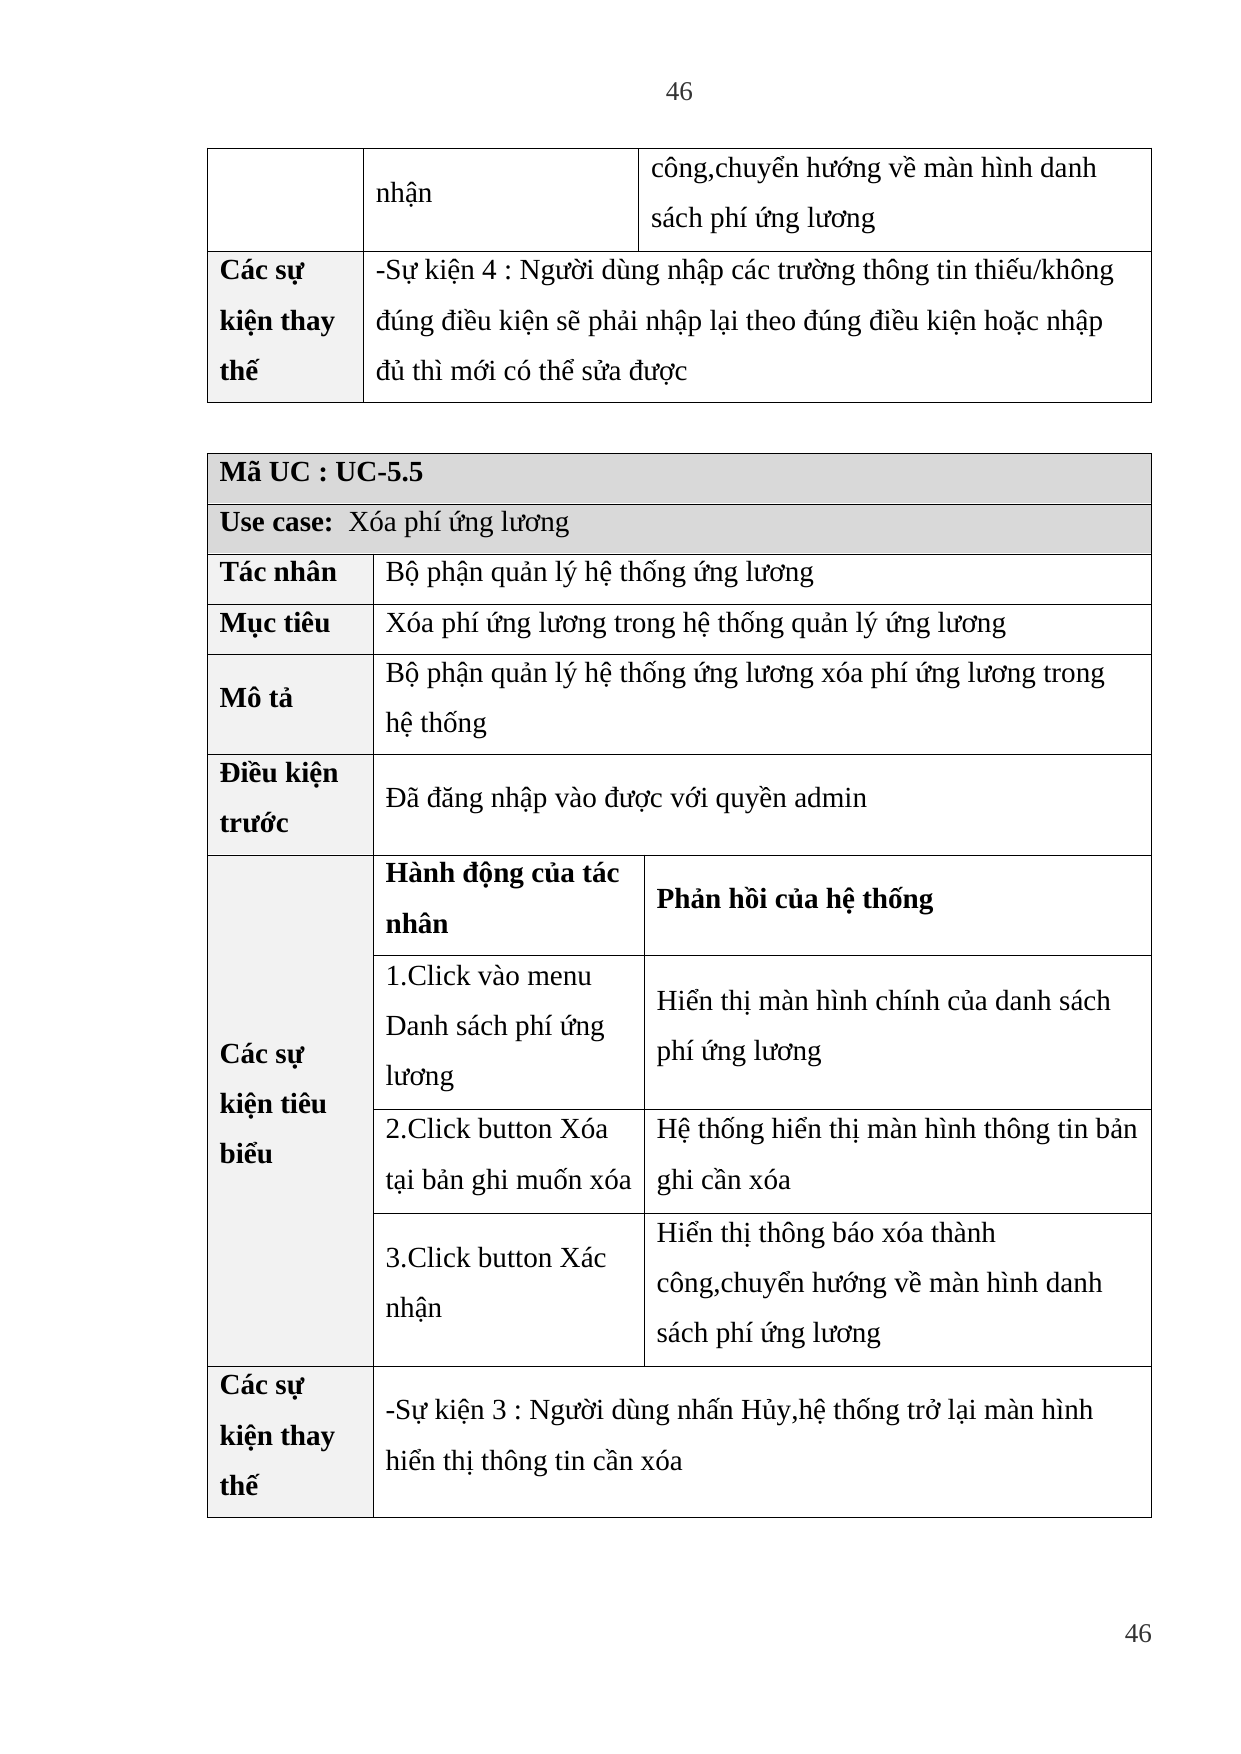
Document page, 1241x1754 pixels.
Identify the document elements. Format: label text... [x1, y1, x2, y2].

table_cell Đã đăng nhập vào được với quyền admin [374, 755, 1151, 854]
table_cell -Sự kiện 4 : Người dùng nhập các trường thông tin thiếu/không đúng điều kiện sẽ phải nhập lại theo đúng điều kiện hoặc nhập đủ thì mới có thể sửa được [364, 252, 1151, 402]
table_cell Điều kiện trước [208, 755, 373, 854]
table_cell Xóa phí ứng lương trong hệ thống quản lý ứng lương [374, 605, 1151, 654]
table_cell 1.Click vào menu Danh sách phí ứng lương [374, 956, 644, 1109]
table_cell Bộ phận quản lý hệ thống ứng lương [374, 555, 1151, 604]
table_cell 2.Click button Xóa tại bản ghi muốn xóa [374, 1110, 644, 1212]
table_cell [639, 149, 1151, 251]
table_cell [364, 149, 638, 251]
table_cell Phản hồi của hệ thống [645, 856, 1151, 955]
table_cell Hành động của tác nhân [374, 856, 644, 955]
table_cell Bộ phận quản lý hệ thống ứng lương xóa phí ứng lương trong hệ thống [374, 655, 1151, 754]
table_cell Các sự kiện tiêu biểu [208, 856, 373, 1366]
table_header Mã UC : UC-5.5 [208, 454, 1151, 503]
table_cell Hệ thống hiển thị màn hình thông tin bản ghi cần xóa [645, 1110, 1151, 1212]
table_cell Tác nhân [208, 555, 373, 604]
table_cell Mục tiêu [208, 605, 373, 654]
table_cell Hiển thị thông báo xóa thành công,chuyển hướng về màn hình danh sách phí ứng lương [645, 1214, 1151, 1366]
table_cell Hiển thị màn hình chính của danh sách phí ứng lương [645, 956, 1151, 1109]
table_cell Các sự kiện thay thế [208, 252, 363, 402]
table_cell 3.Click button Xác nhận [374, 1214, 644, 1366]
table_cell -Sự kiện 3 : Người dùng nhấn Hủy,hệ thống trở lại màn hình hiển thị thông tin cần xóa [374, 1367, 1151, 1517]
table_cell Use case: Xóa phí ứng lương [208, 505, 1151, 553]
table_cell Các sự kiện thay thế [208, 1367, 373, 1517]
table_cell Mô tả [208, 655, 373, 754]
